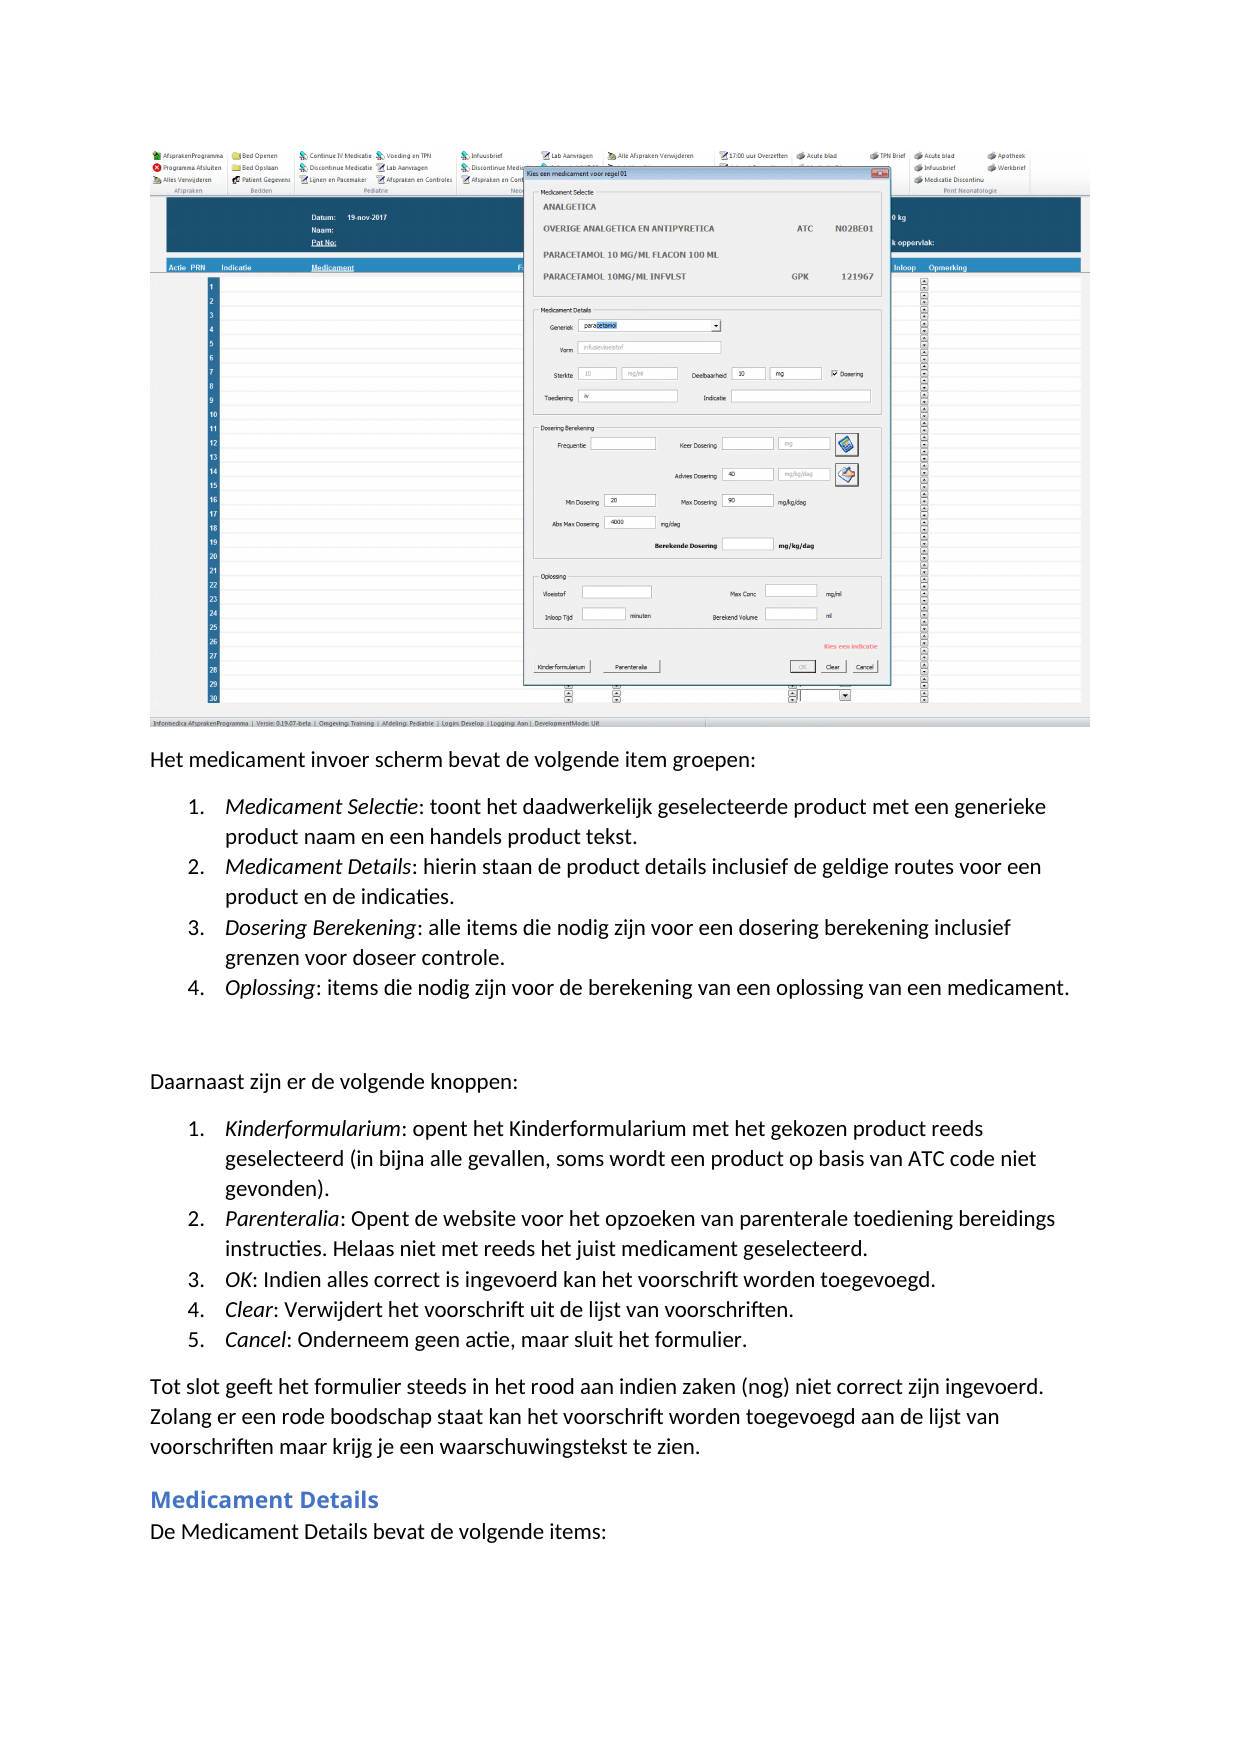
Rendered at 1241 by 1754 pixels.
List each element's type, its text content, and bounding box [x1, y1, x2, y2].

list Medicament Selectie: toont het daadwerkelijk geselecteerde product met een generieke product naam en een handels product tekst. [187, 792, 1090, 850]
list Oplossing: items die nodig zijn voor de berekening van een oplossing van een medicament. [187, 973, 1090, 1001]
list Parenteralia: Opent de website voor het opzoeken van parenterale toediening bereidings instructies. Helaas niet met reeds het juist medicament geselecteerd. [187, 1204, 1090, 1263]
text Daarnaast zijn er de volgende knoppen: [150, 1067, 1090, 1095]
text De Medicament Details bevat de volgende items: [150, 1517, 1090, 1545]
subtitle Medicament Details [150, 1483, 1090, 1515]
list Kinderformularium: opent het Kinderformularium met het gekozen product reeds geselecteerd (in bijna alle gevallen, soms wordt een product op basis van ATC code niet gevonden). [187, 1114, 1090, 1202]
text Tot slot geeft het formulier steeds in het rood aan indien zaken (nog) niet correct zijn ingevoerd. Zolang er een rode boodschap staat kan het voorschrift worden toegevoegd aan de lijst van voorschriften maar krijg je een waarschuwingstekst te zien. [150, 1372, 1090, 1461]
list Cancel: Onderneem geen actie, maar sluit het formulier. [187, 1325, 1090, 1353]
picture [150, 150, 1091, 727]
list Medicament Details: hierin staan de product details inclusief de geldige routes voor een product en de indicaties. [187, 852, 1090, 911]
list OK: Indien alles correct is ingevoerd kan het voorschrift worden toegevoegd. [187, 1265, 1090, 1293]
text Het medicament invoer scherm bevat de volgende item groepen: [150, 745, 1090, 773]
list Clear: Verwijdert het voorschrift uit de lijst van voorschriften. [187, 1295, 1090, 1323]
list Dosering Berekening: alle items die nodig zijn voor een dosering berekening inclusief grenzen voor doseer controle. [187, 913, 1090, 971]
